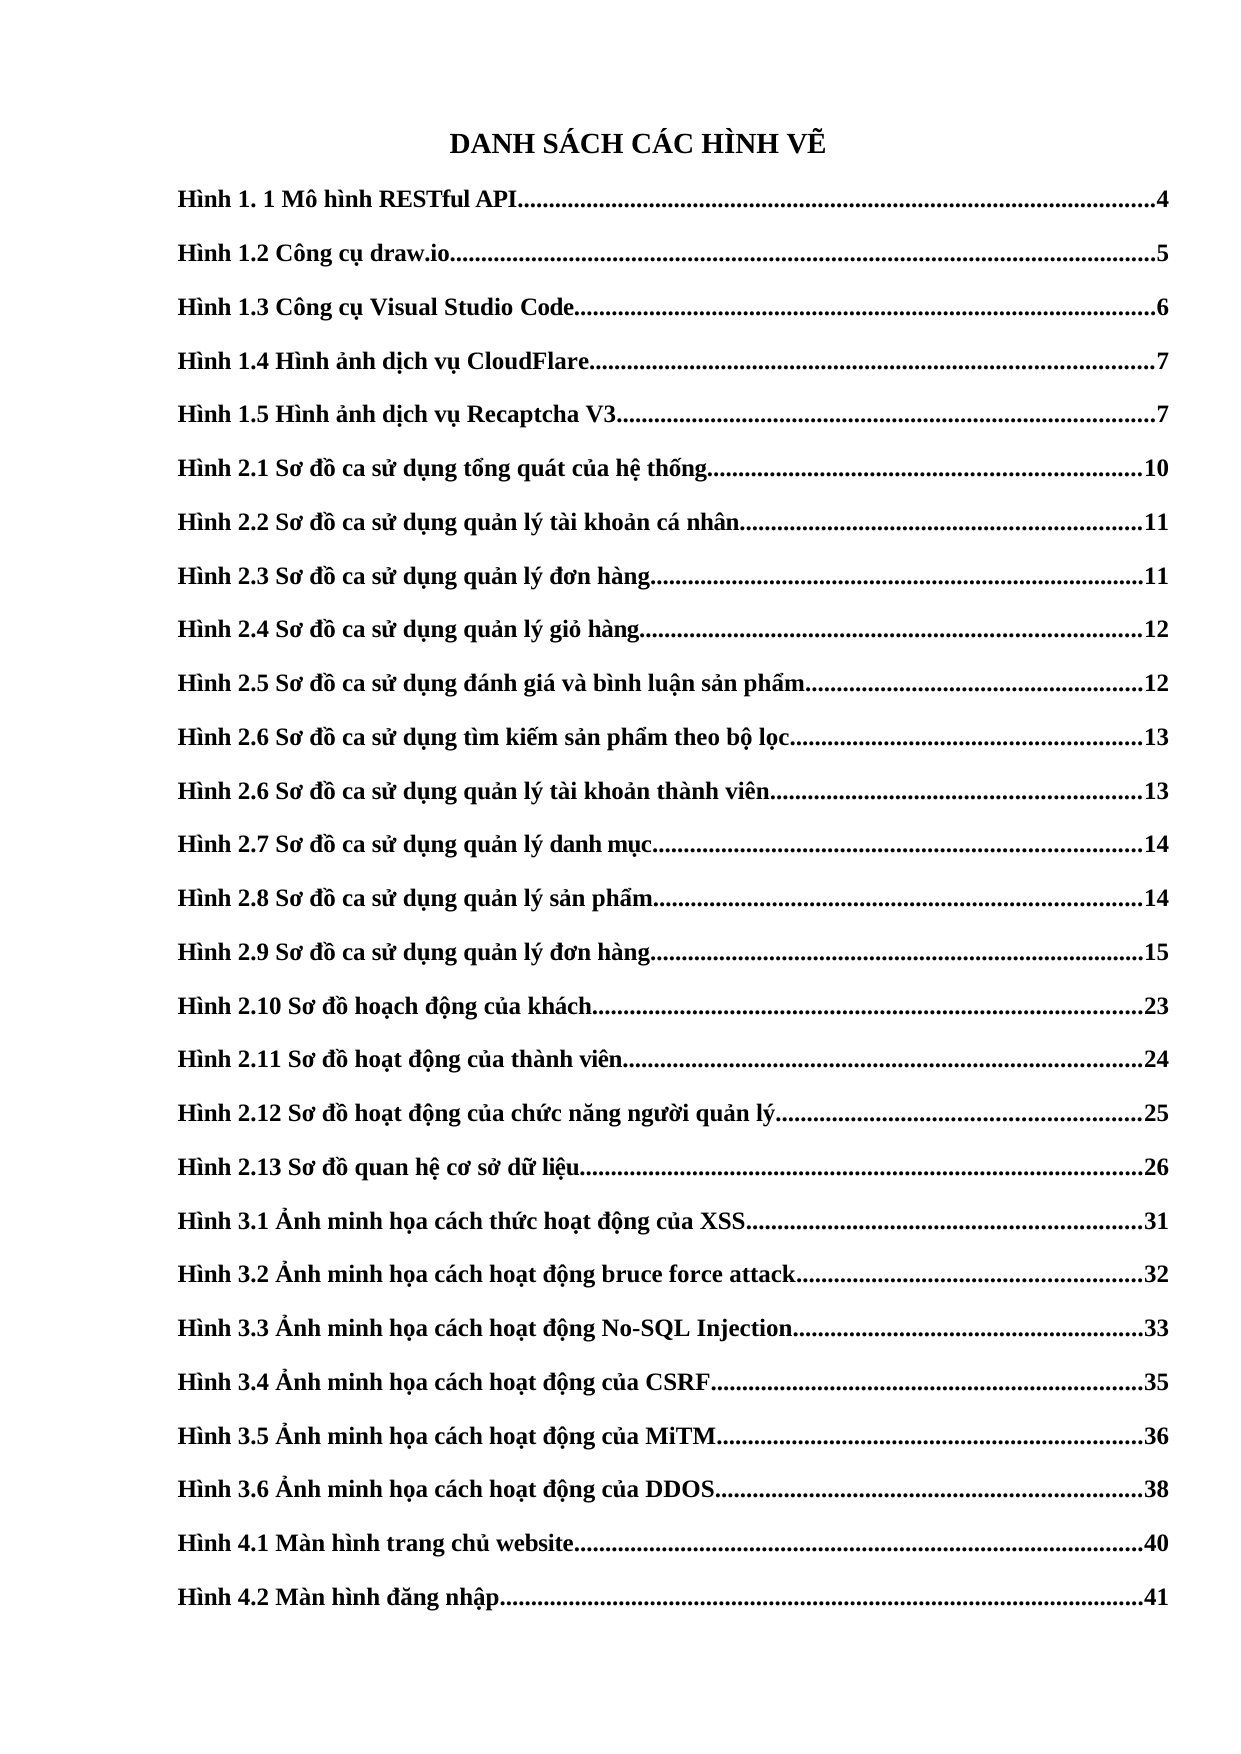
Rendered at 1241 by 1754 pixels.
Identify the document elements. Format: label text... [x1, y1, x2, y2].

text Hình 2.5 Sơ đồ ca sử dụng đánh giá và bình luận sản phẩm 12 [177, 668, 1099, 697]
text Hình 1.2 Công cụ draw.io 5 [177, 238, 1099, 267]
text Hình 3.3 Ảnh minh họa cách hoạt động No-SQL Injection 33 [177, 1313, 1099, 1342]
text Hình 2.12 Sơ đồ hoạt động của chức năng người quản lý 25 [177, 1098, 1099, 1127]
text Hình 1.3 Công cụ Visual Studio Code 6 [177, 292, 1099, 321]
text Hình 2.6 Sơ đồ ca sử dụng quản lý tài khoản thành viên 13 [177, 776, 1099, 804]
text Hình 3.5 Ảnh minh họa cách hoạt động của MiTM 36 [177, 1421, 1099, 1449]
text Hình 2.1 Sơ đồ ca sử dụng tổng quát của hệ thống 10 [177, 453, 1099, 482]
text Hình 2.2 Sơ đồ ca sử dụng quản lý tài khoản cá nhân 11 [177, 507, 1099, 536]
text Hình 2.6 Sơ đồ ca sử dụng tìm kiếm sản phẩm theo bộ lọc 13 [177, 722, 1099, 751]
text Hình 4.1 Màn hình trang chủ website 40 [177, 1528, 1099, 1557]
text Hình 1.4 Hình ảnh dịch vụ CloudFlare 7 [177, 346, 1099, 374]
subtitle DANH SÁCH CÁC HÌNH VẼ [177, 126, 1099, 159]
text Hình 1.5 Hình ảnh dịch vụ Recaptcha V3 7 [177, 399, 1099, 428]
text Hình 1. 1 Mô hình RESTful API 4 [177, 184, 1099, 213]
text Hình 2.13 Sơ đồ quan hệ cơ sở dữ liệu 26 [177, 1152, 1099, 1181]
text Hình 2.11 Sơ đồ hoạt động của thành viên 24 [177, 1044, 1099, 1073]
text Hình 2.4 Sơ đồ ca sử dụng quản lý giỏ hàng 12 [177, 614, 1099, 643]
text Hình 2.8 Sơ đồ ca sử dụng quản lý sản phẩm 14 [177, 883, 1099, 912]
text Hình 4.2 Màn hình đăng nhập 41 [177, 1582, 1099, 1611]
text Hình 3.4 Ảnh minh họa cách hoạt động của CSRF 35 [177, 1367, 1099, 1396]
text Hình 3.1 Ảnh minh họa cách thức hoạt động của XSS 31 [177, 1206, 1099, 1234]
text Hình 2.7 Sơ đồ ca sử dụng quản lý danh mục 14 [177, 829, 1099, 858]
text Hình 3.2 Ảnh minh họa cách hoạt động bruce force attack 32 [177, 1259, 1099, 1288]
text Hình 3.6 Ảnh minh họa cách hoạt động của DDOS 38 [177, 1474, 1099, 1503]
text Hình 2.9 Sơ đồ ca sử dụng quản lý đơn hàng 15 [177, 937, 1099, 966]
text Hình 2.10 Sơ đồ hoạch động của khách 23 [177, 991, 1099, 1019]
text Hình 2.3 Sơ đồ ca sử dụng quản lý đơn hàng 11 [177, 561, 1099, 589]
